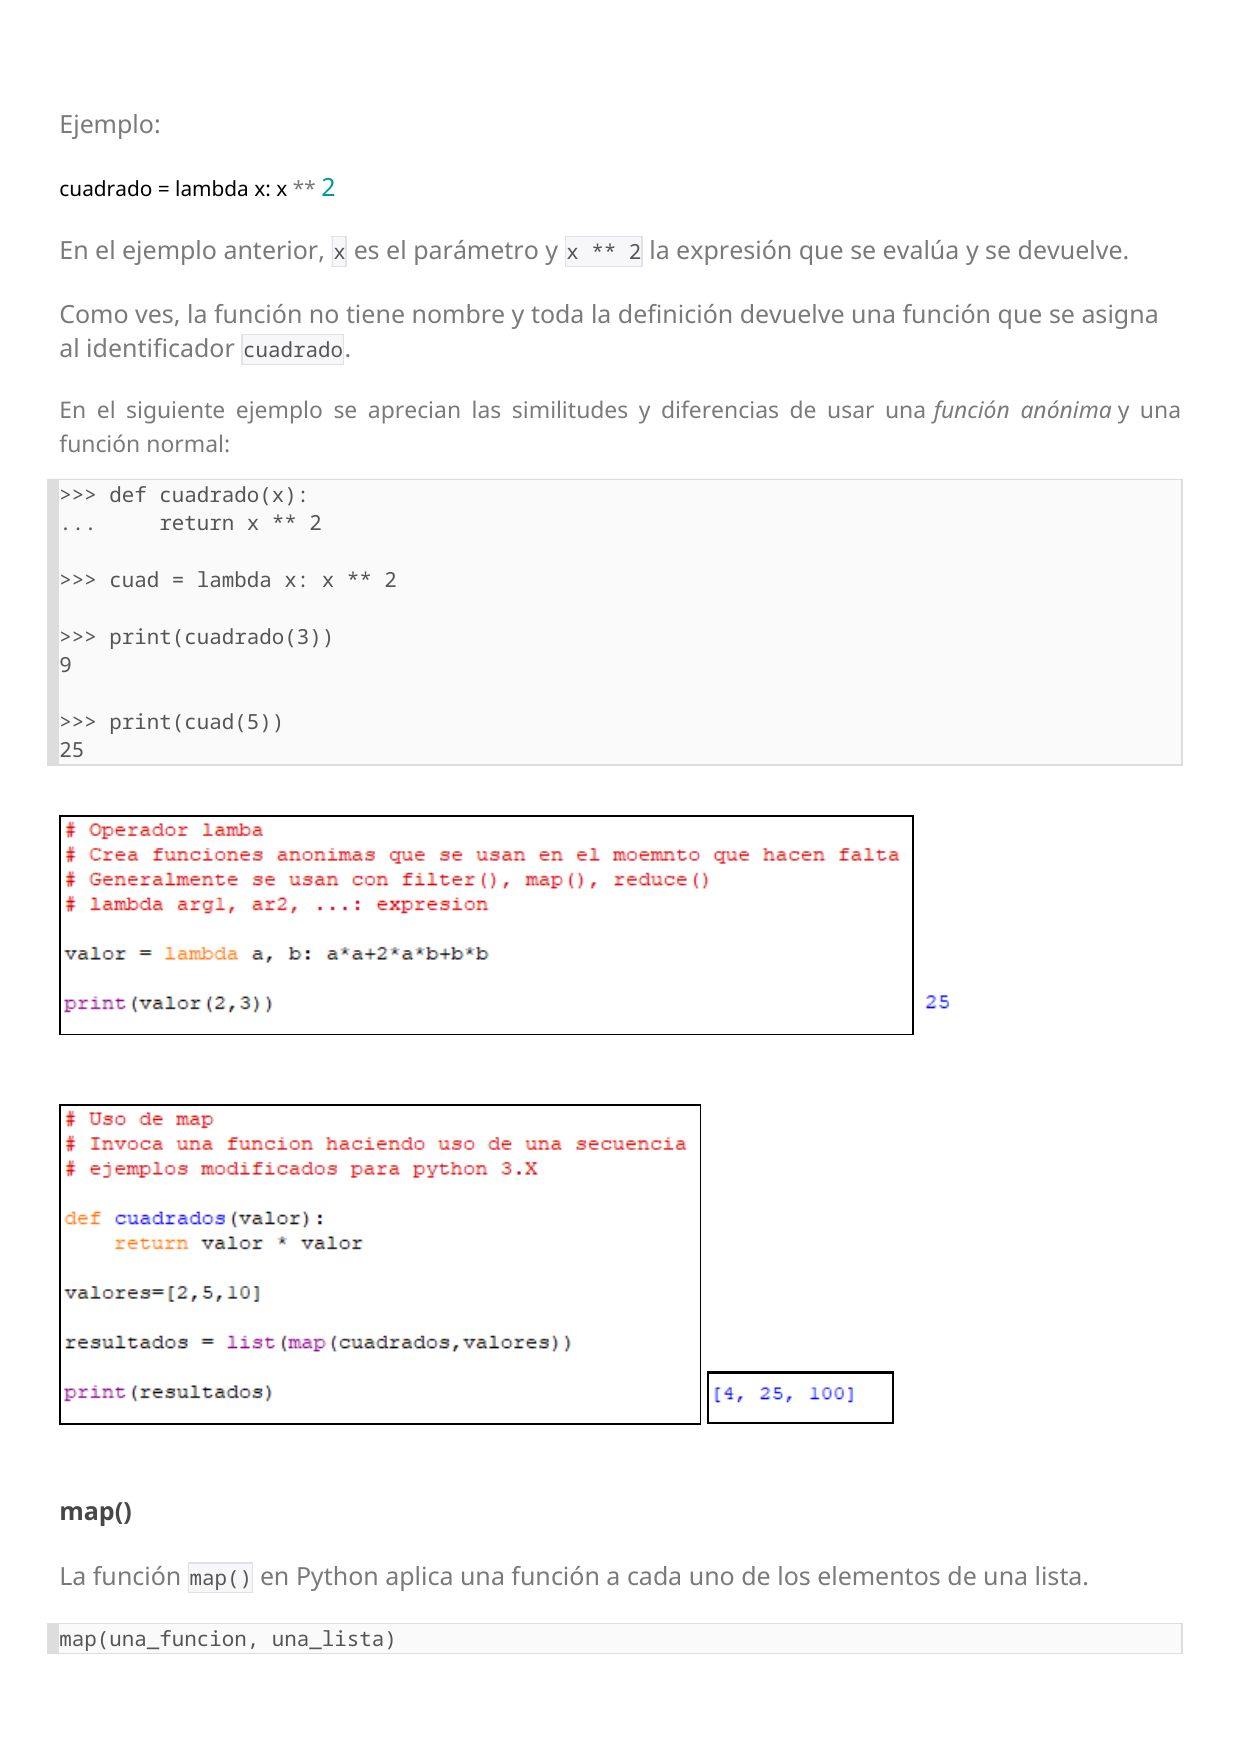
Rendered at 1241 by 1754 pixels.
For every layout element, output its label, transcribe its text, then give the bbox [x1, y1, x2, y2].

text >>> cuad = lambda x: x ** 2 [59, 565, 1181, 593]
text >>> def cuadrado(x): [59, 480, 1181, 508]
text Ejemplo: [59, 106, 1181, 141]
text La función map() en Python aplica una función a cada uno de los elementos de una lista. [59, 1559, 1181, 1593]
text En el ejemplo anterior, x es el parámetro y x ** 2 la expresión que se evalúa y se devuelve. [59, 233, 1181, 267]
text 25 [59, 734, 1181, 764]
picture [919, 987, 976, 1036]
text En el siguiente ejemplo se aprecian las similitudes y diferencias de usar una función anónima y una función normal: [59, 423, 1181, 459]
text 9 [59, 650, 1181, 679]
text >>> print(cuad(5)) [59, 707, 1181, 734]
text map(una_funcion, una_lista) [59, 1624, 1181, 1653]
picture [61, 1106, 700, 1423]
subtitle map() [59, 1493, 1181, 1527]
picture [61, 817, 912, 1034]
picture [709, 1374, 892, 1422]
text cuadrado = lambda x: x ** 2 [59, 170, 1181, 204]
text Como ves, la función no tiene nombre y toda la definición devuelve una función que se asigna al identificador cuadrado. [59, 297, 1181, 365]
text >>> print(cuadrado(3)) [59, 622, 1181, 650]
text ... return x ** 2 [59, 508, 1181, 537]
